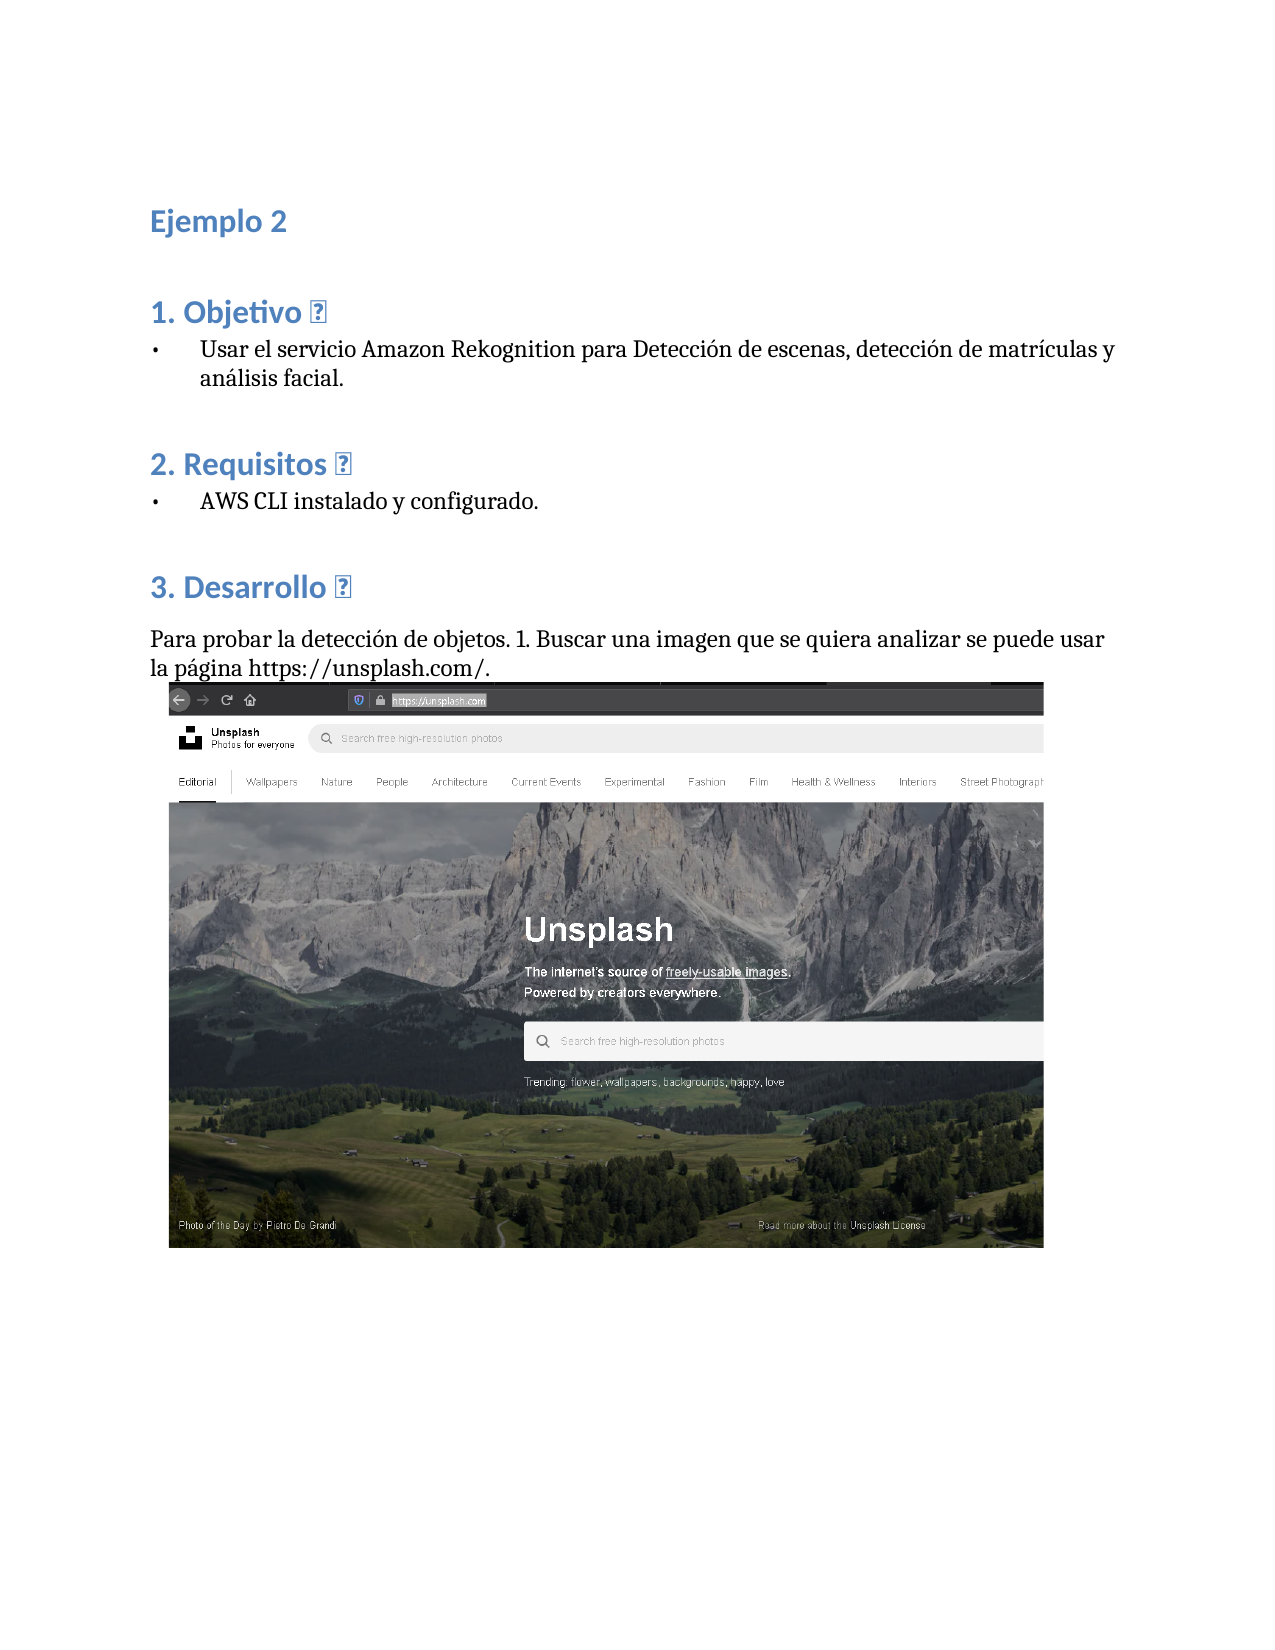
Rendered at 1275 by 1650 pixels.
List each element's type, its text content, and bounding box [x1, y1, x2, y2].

list AWS CLI instalado y configurado. [150, 487, 1125, 516]
picture [168, 682, 1044, 1274]
list Usar el servicio Amazon Rekognition para Detección de escenas, detección de matrículas y análisis facial. [150, 335, 1125, 393]
subtitle 1. Objetivo 🎯 [150, 291, 1125, 331]
subtitle 2. Requisitos 📌 [150, 443, 1125, 483]
subtitle Ejemplo 2 [150, 200, 1125, 241]
subtitle 3. Desarrollo 📑 [150, 566, 1125, 607]
